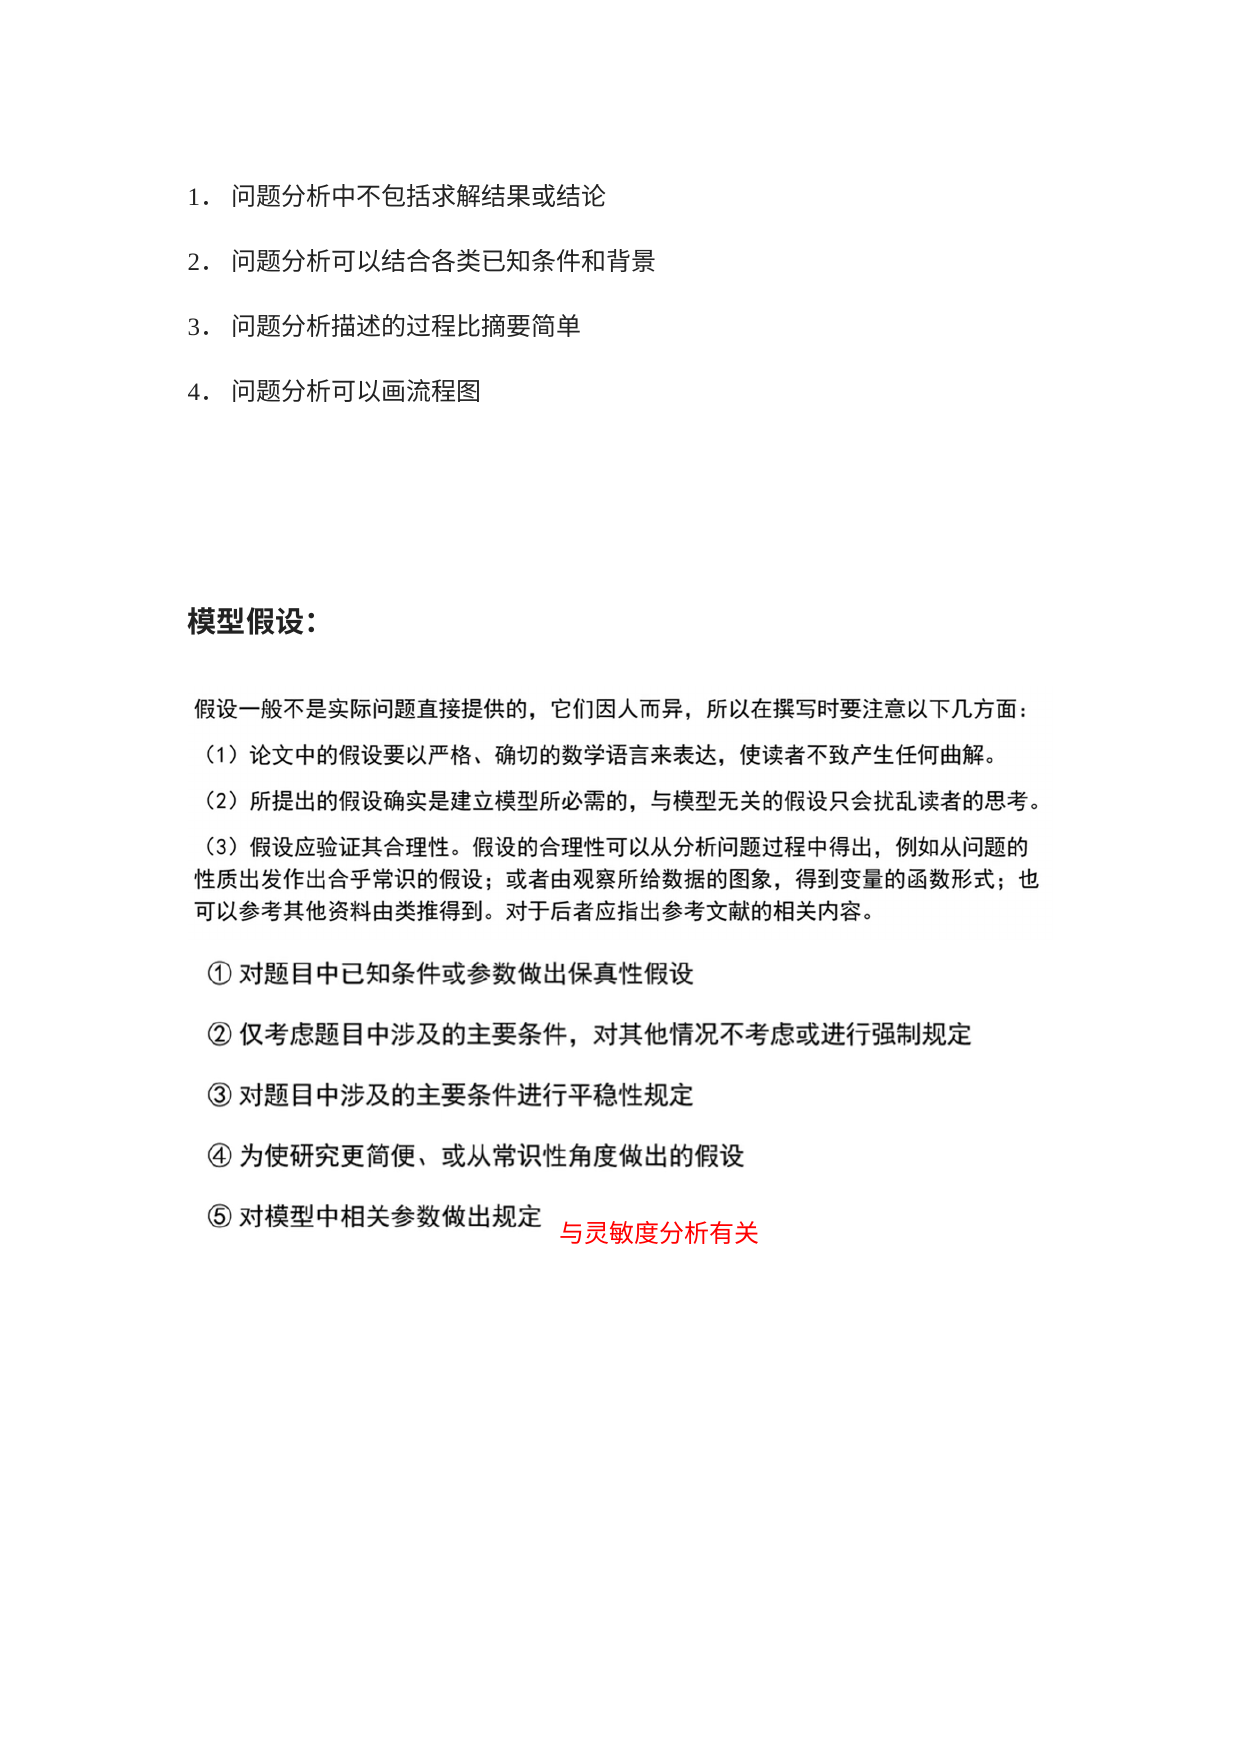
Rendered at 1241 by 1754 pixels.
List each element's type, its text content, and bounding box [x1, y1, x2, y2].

subtitle 模型假设： [187, 587, 1053, 652]
list 问题分析描述的过程比摘要简单 [187, 292, 1053, 357]
list 问题分析可以画流程图 [187, 357, 1053, 422]
picture [187, 946, 1048, 1244]
list 问题分析可以结合各类已知条件和背景 [187, 227, 1053, 292]
picture [187, 686, 1053, 940]
list 问题分析中不包括求解结果或结论 [187, 162, 1053, 227]
